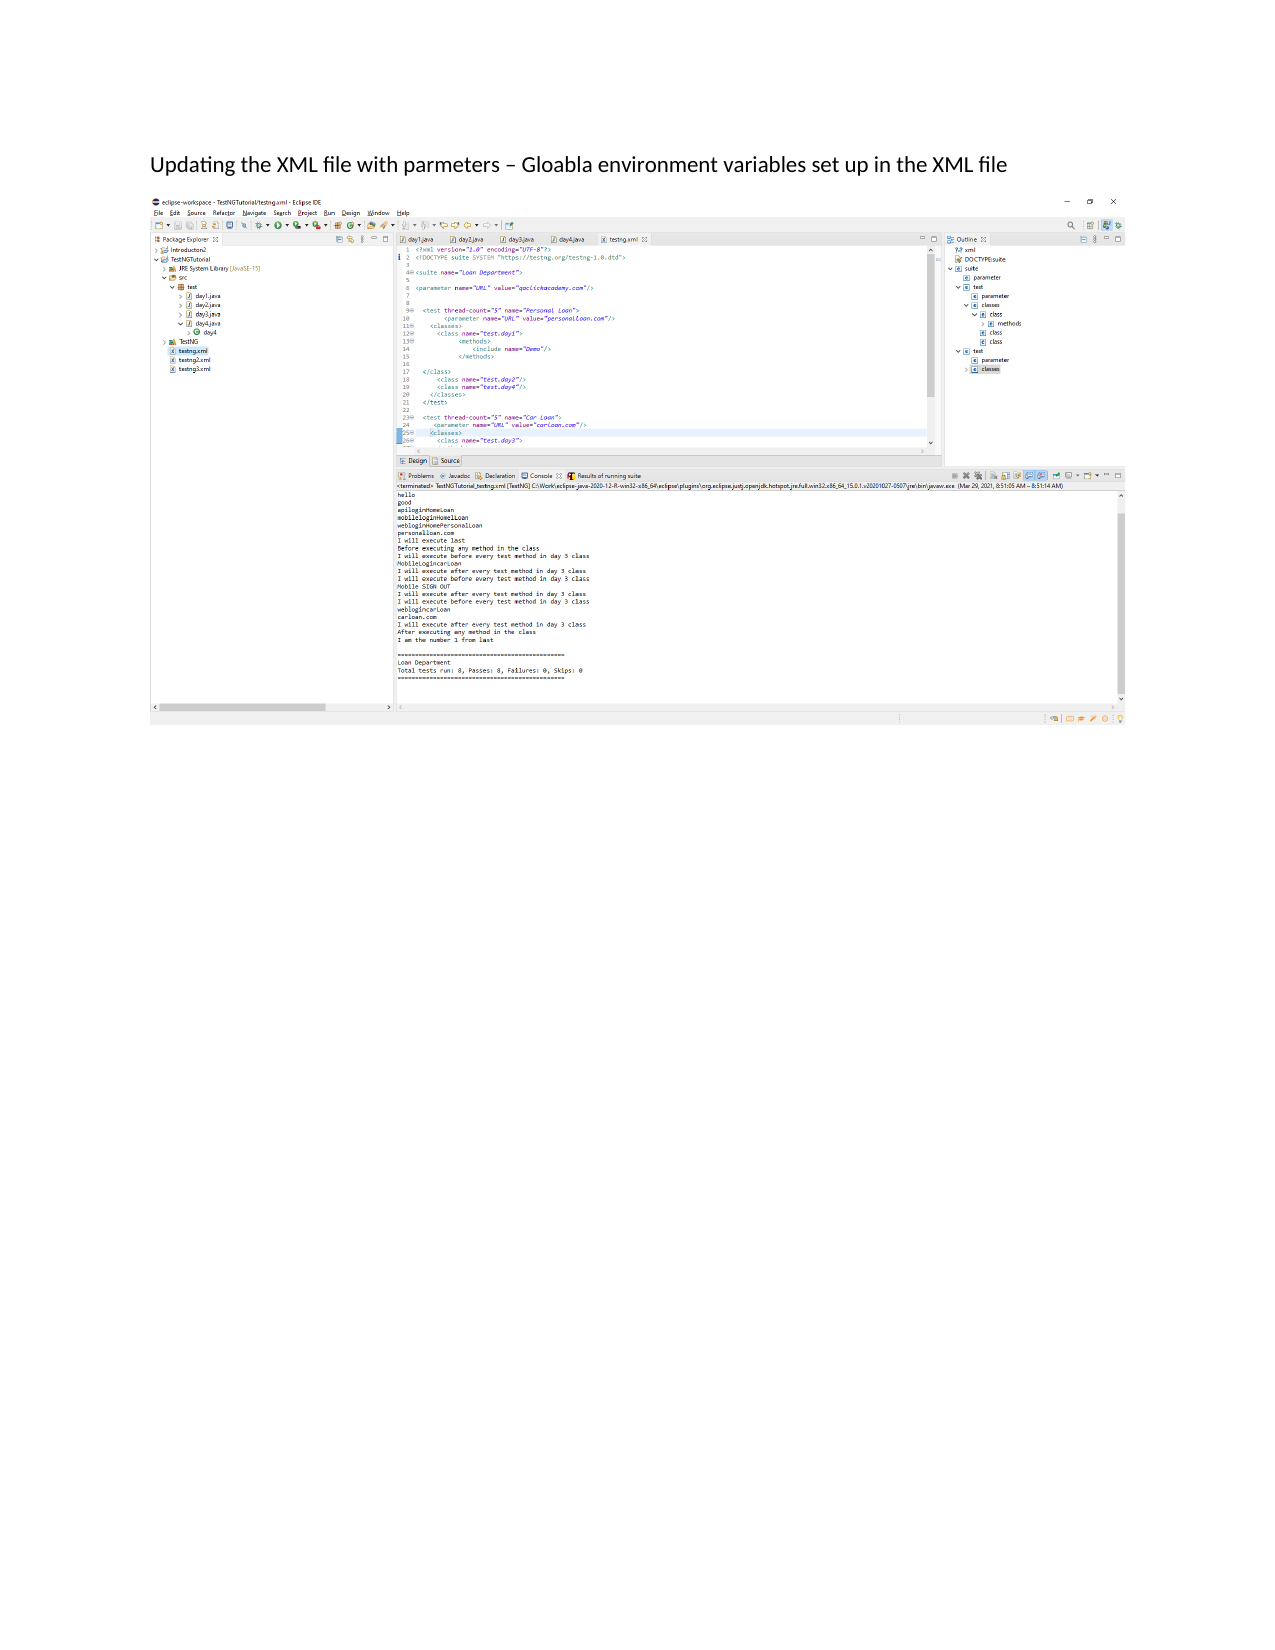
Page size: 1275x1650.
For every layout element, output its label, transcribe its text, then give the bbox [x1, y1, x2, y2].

text Updating the XML file with parmeters – Gloabla environment variables set up in the XML file [150, 150, 1125, 178]
picture [150, 196, 1125, 725]
